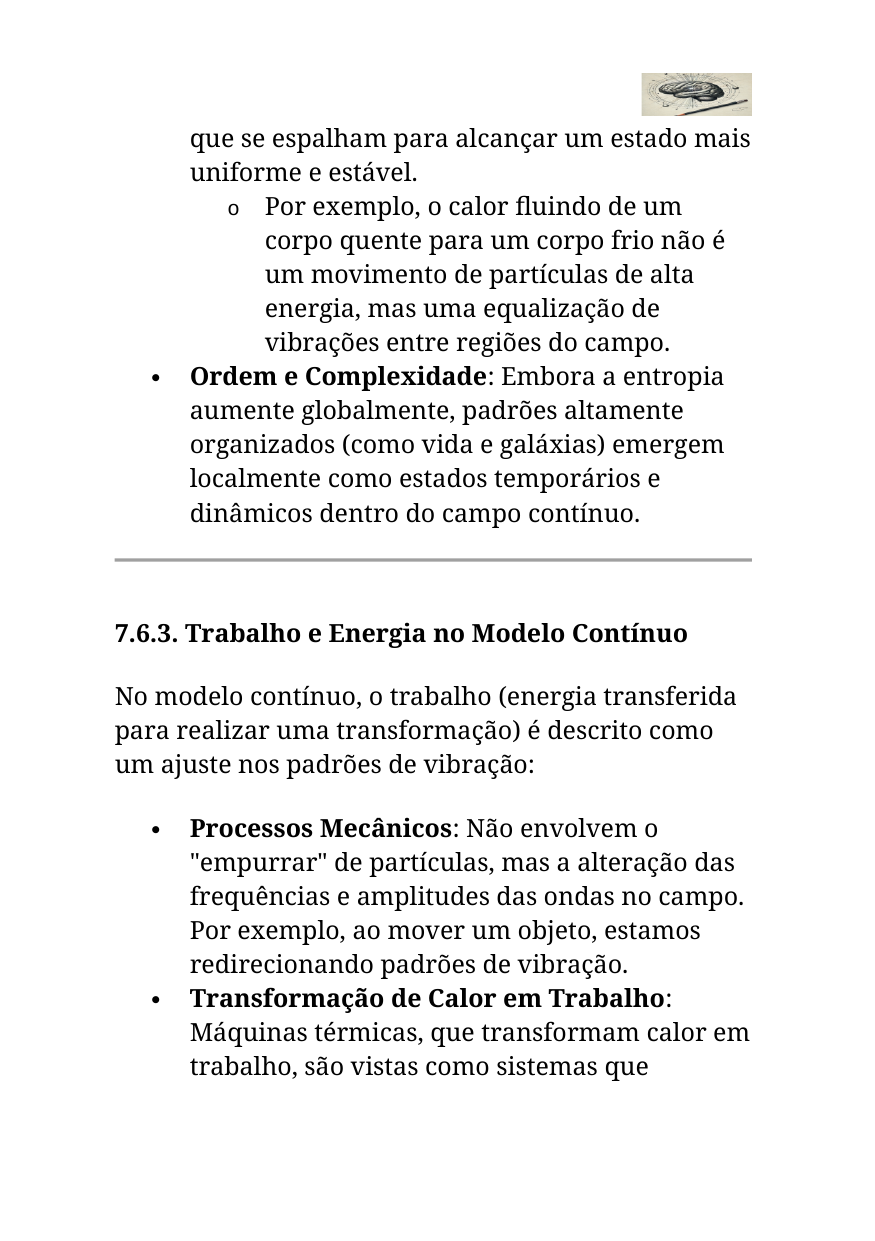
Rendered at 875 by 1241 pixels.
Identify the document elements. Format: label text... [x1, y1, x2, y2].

picture [641, 73, 752, 116]
list Processos Mecânicos: Não envolvem o "empurrar" de partículas, mas a alteração das frequências e amplitudes das ondas no campo. Por exemplo, ao mover um objeto, estamos redirecionando padrões de vibração. [152, 810, 752, 981]
text 7.6.3. Trabalho e Energia no Modelo Contínuo [114, 616, 752, 650]
text No modelo contínuo, o trabalho (energia transferida para realizar uma transformação) é descrito como um ajuste nos padrões de vibração: [114, 679, 752, 781]
list Ordem e Complexidade: Embora a entropia aumente globalmente, padrões altamente organizados (como vida e galáxias) emergem localmente como estados temporários e dinâmicos dentro do campo contínuo. [152, 359, 752, 529]
list Por exemplo, o calor fluindo de um corpo quente para um corpo frio não é um movimento de partículas de alta energia, mas uma equalização de vibrações entre regiões do campo. [227, 189, 752, 359]
